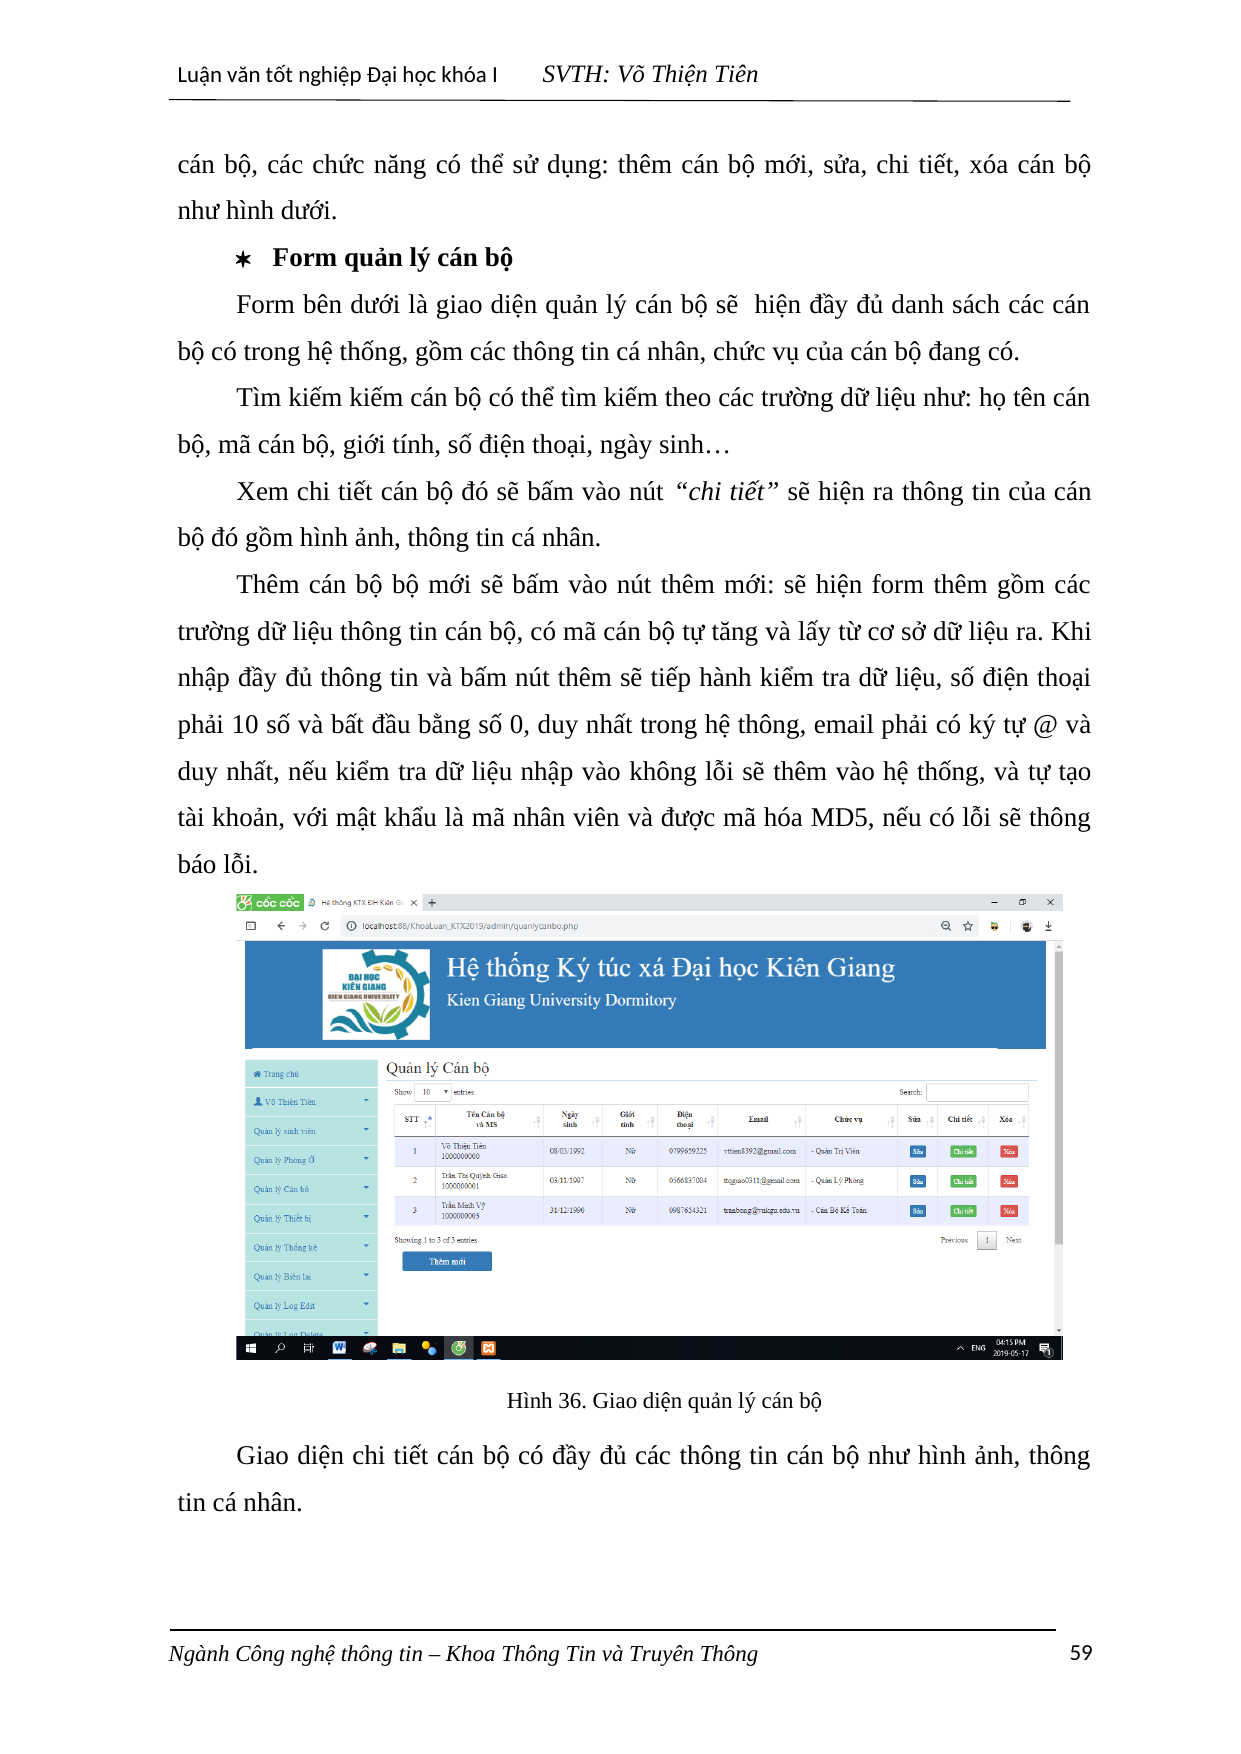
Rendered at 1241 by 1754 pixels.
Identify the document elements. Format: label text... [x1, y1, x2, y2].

list Form quản lý cán bộ [177, 241, 1092, 272]
text Hình 36. Giao diện quản lý cán bộ [236, 1387, 1092, 1414]
text Thêm cán bộ bộ mới sẽ bấm vào nút thêm mới: sẽ hiện form thêm gồm các trường dữ liệu thông tin cán bộ, có mã cán bộ tự tăng và lấy từ cơ sở dữ liệu ra. Khi nhập đầy đủ thông tin và bấm nút thêm sẽ tiếp hành kiểm tra dữ liệu, số điện thoại phải 10 số và bất đầu bằng số 0, duy nhất trong hệ thông, email phải có ký tự @ và duy nhất, nếu kiểm tra dữ liệu nhập vào không lỗi sẽ thêm vào hệ thống, và tự tạo tài khoản, với mật khẩu là mã nhân viên và được mã hóa MD5, nếu có lỗi sẽ thông báo lỗi. [177, 568, 1092, 879]
text Form bên dưới là giao diện quản lý cán bộ sẽ hiện đầy đủ danh sách các cán bộ có trong hệ thống, gồm các thông tin cá nhân, chức vụ của cán bộ đang có. [177, 288, 1092, 366]
text Tìm kiếm kiếm cán bộ có thể tìm kiếm theo các trường dữ liệu như: họ tên cán bộ, mã cán bộ, giới tính, số điện thoại, ngày sinh… [177, 381, 1092, 459]
text Xem chi tiết cán bộ đó sẽ bấm vào nút “chi tiết” sẽ hiện ra thông tin của cán bộ đó gồm hình ảnh, thông tin cá nhân. [177, 474, 1092, 552]
picture [236, 894, 1063, 1360]
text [177, 148, 1092, 226]
text Giao diện chi tiết cán bộ có đầy đủ các thông tin cán bộ như hình ảnh, thông tin cá nhân. [177, 1439, 1092, 1517]
